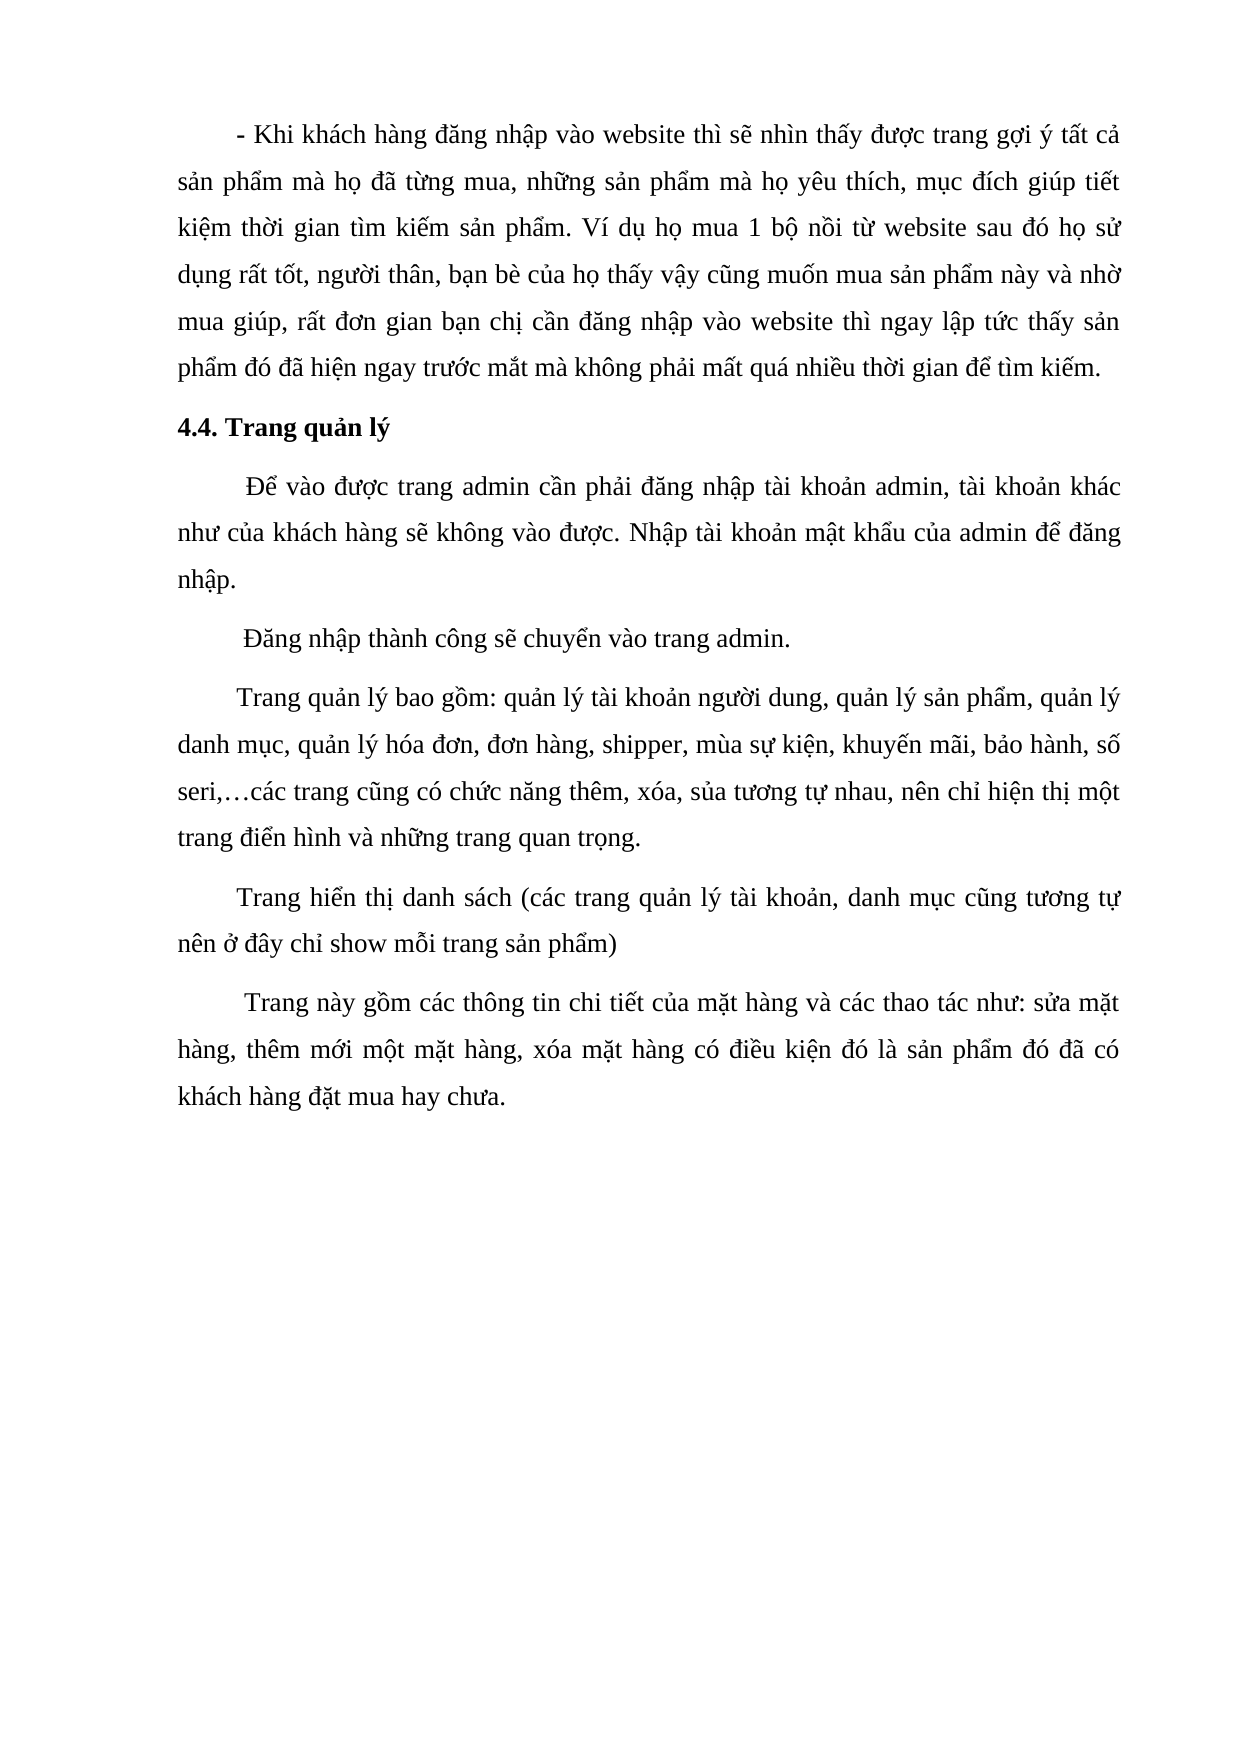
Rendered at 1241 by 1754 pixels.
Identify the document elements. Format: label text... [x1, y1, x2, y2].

subtitle Trang quản lý [177, 411, 1122, 442]
text Đăng nhập thành công sẽ chuyển vào trang admin. [177, 622, 1122, 653]
text Trang này gồm các thông tin chi tiết của mặt hàng và các thao tác như: sửa mặt hàng, thêm mới một mặt hàng, xóa mặt hàng có điều kiện đó là sản phẩm đó đã có khách hàng đặt mua hay chưa. [177, 986, 1122, 1111]
text Trang hiển thị danh sách (các trang quản lý tài khoản, danh mục cũng tương tự nên ở đây chỉ show mỗi trang sản phẩm) [177, 881, 1122, 958]
text Trang quản lý bao gồm: quản lý tài khoản người dung, quản lý sản phẩm, quản lý danh mục, quản lý hóa đơn, đơn hàng, shipper, mùa sự kiện, khuyến mãi, bảo hành, số seri,…các trang cũng có chức năng thêm, xóa, sủa tương tự nhau, nên chỉ hiện thị một trang điển hình và những trang quan trọng. [177, 681, 1122, 853]
text Để vào được trang admin cần phải đăng nhập tài khoản admin, tài khoản khác như của khách hàng sẽ không vào được. Nhập tài khoản mật khẩu của admin để đăng nhập. [177, 470, 1122, 594]
text - Khi khách hàng đăng nhập vào website thì sẽ nhìn thấy được trang gợi ý tất cả sản phẩm mà họ đã từng mua, những sản phẩm mà họ yêu thích, mục đích giúp tiết kiệm thời gian tìm kiếm sản phẩm. Ví dụ họ mua 1 bộ nồi từ website sau đó họ sử dụng rất tốt, người thân, bạn bè của họ thấy vậy cũng muốn mua sản phẩm này và nhờ mua giúp, rất đơn gian bạn chị cần đăng nhập vào website thì ngay lập tức thấy sản phẩm đó đã hiện ngay trước mắt mà không phải mất quá nhiều thời gian để tìm kiếm. [177, 118, 1122, 383]
